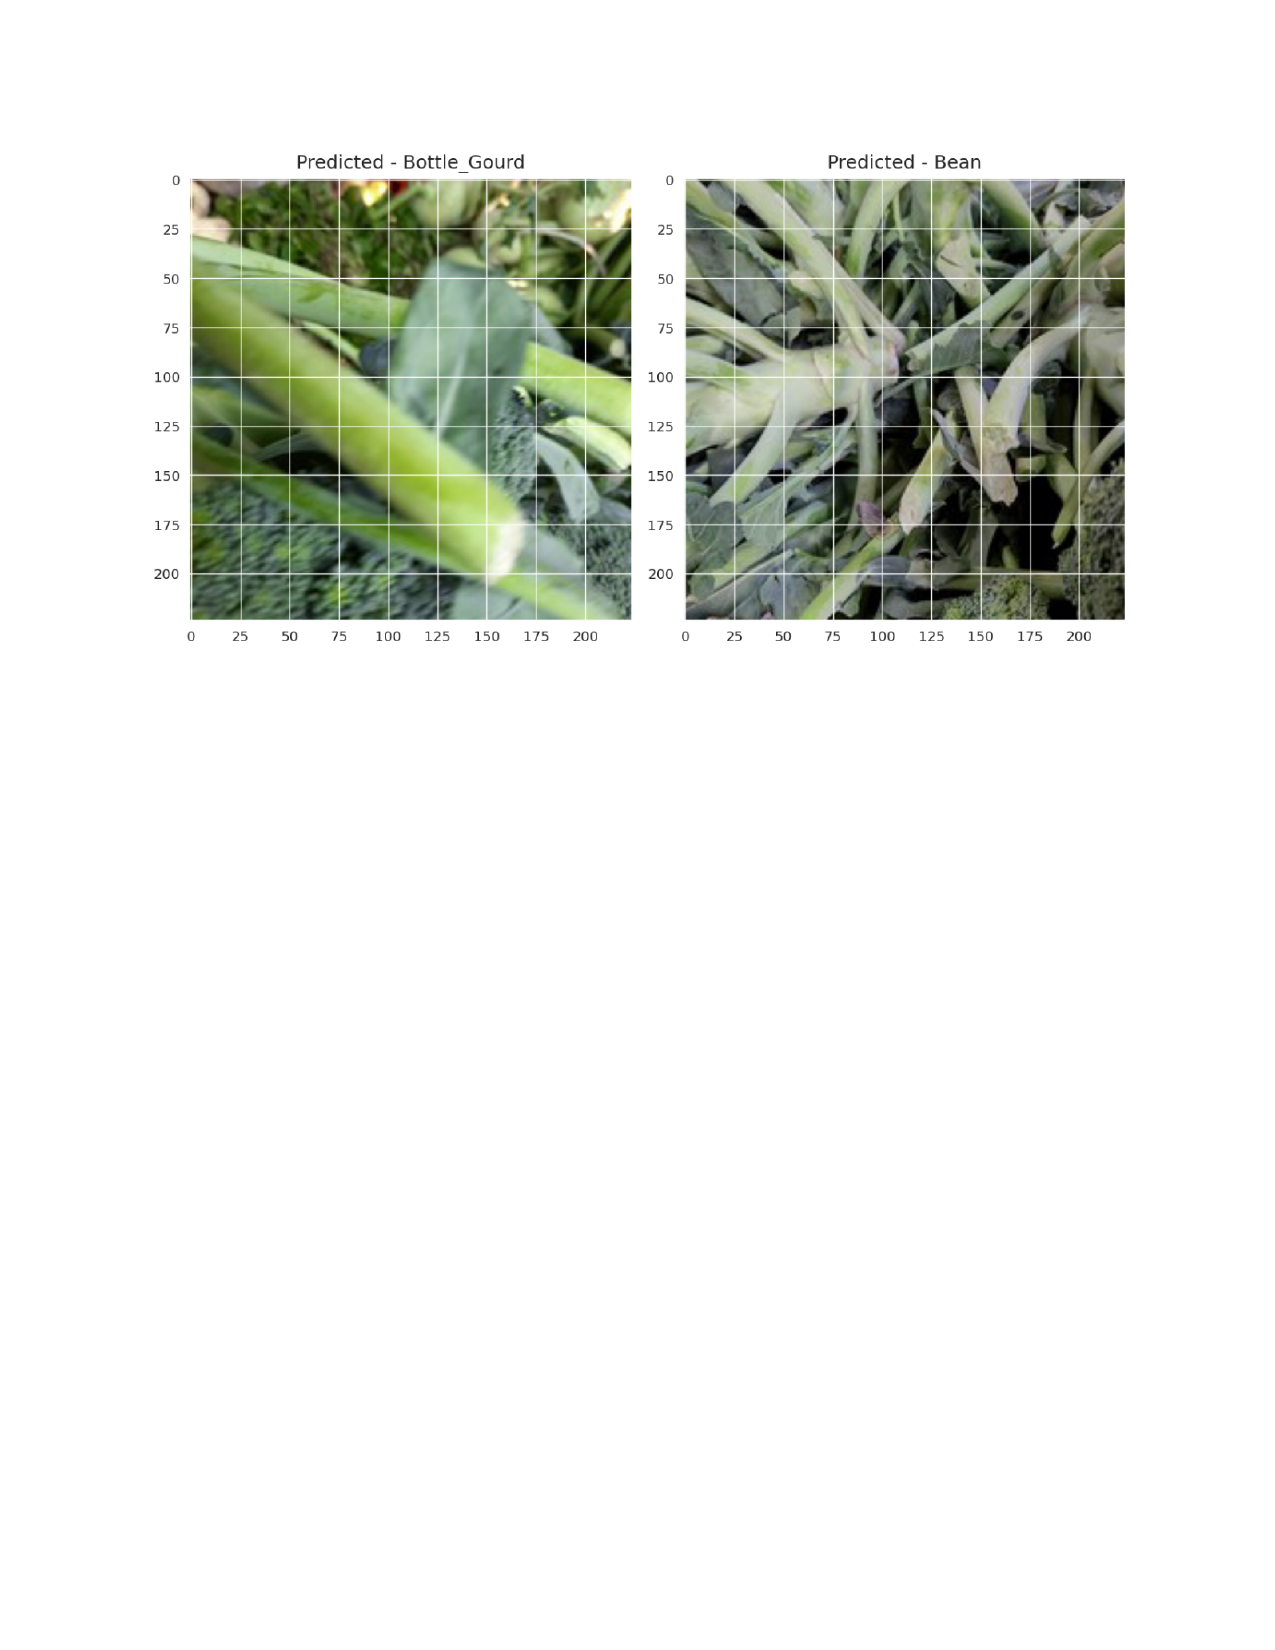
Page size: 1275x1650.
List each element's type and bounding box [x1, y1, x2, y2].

picture [150, 149, 1125, 648]
